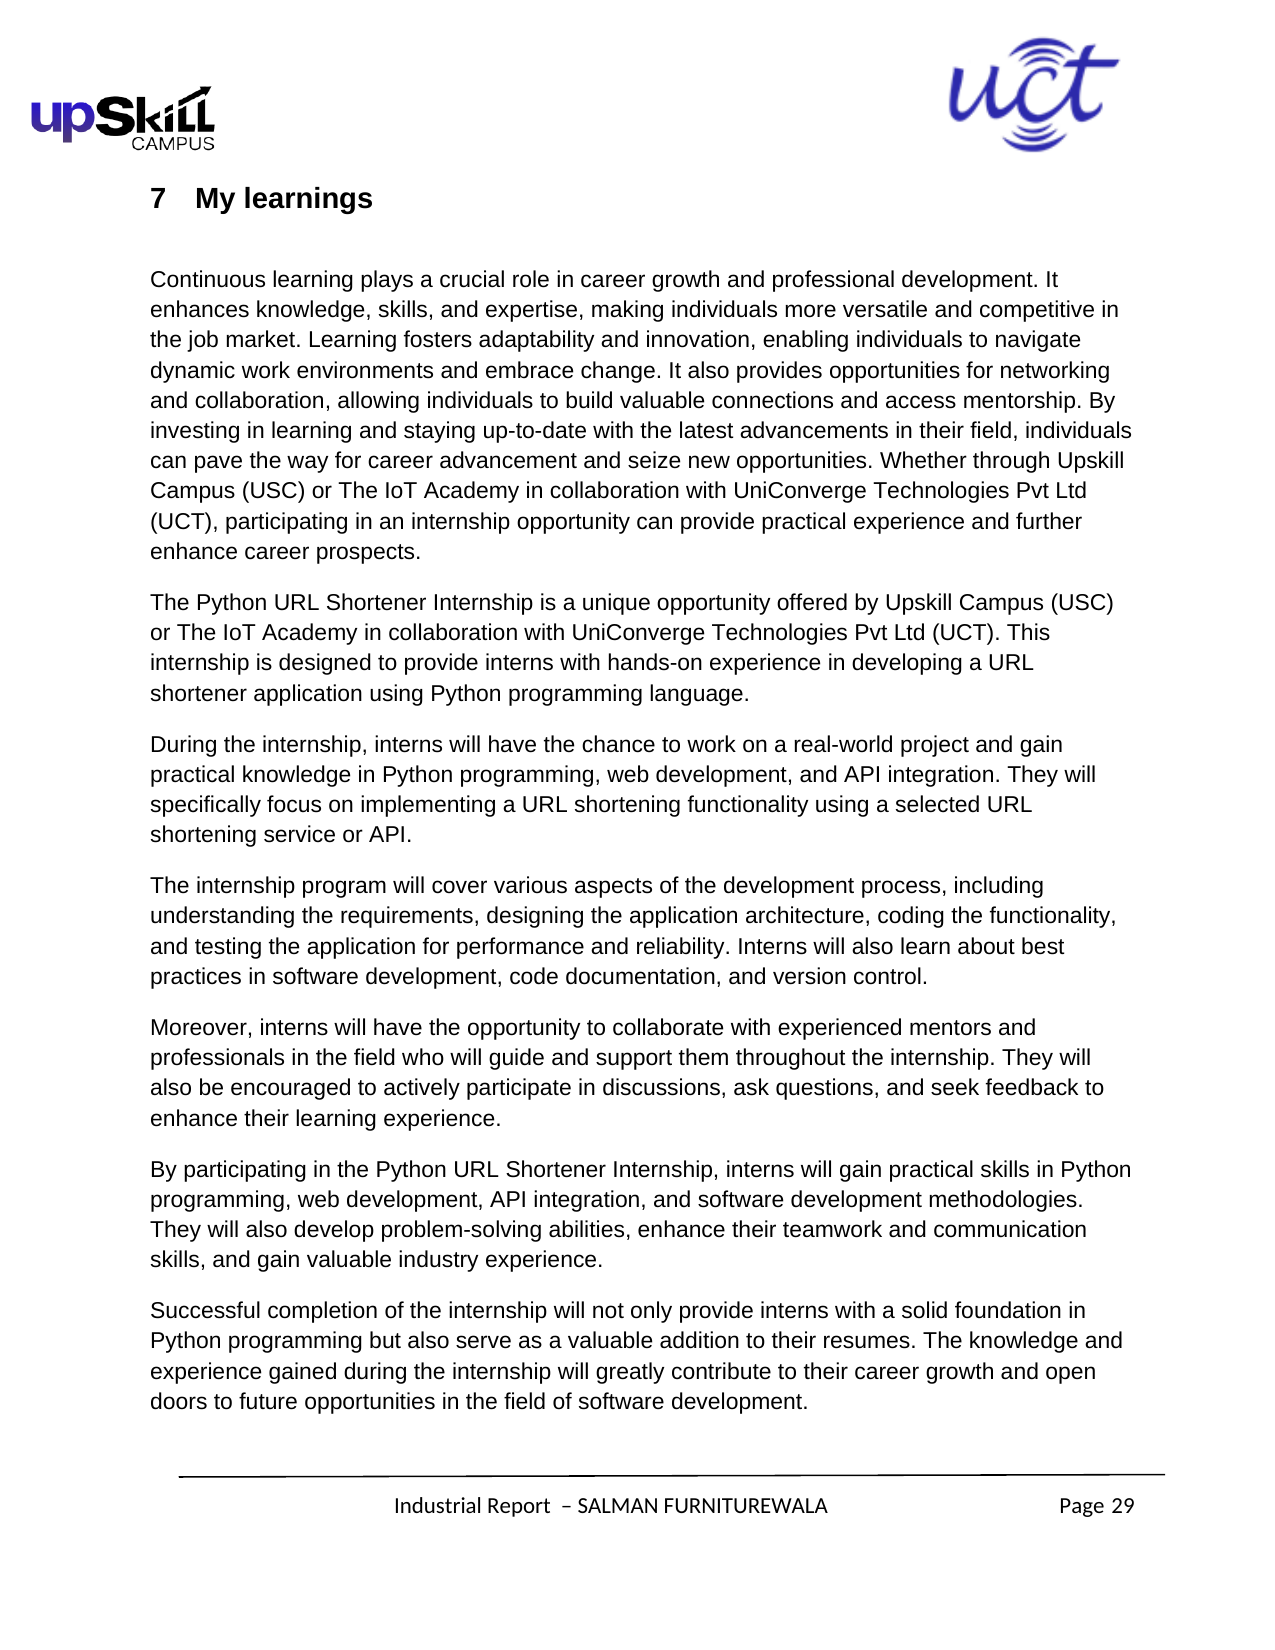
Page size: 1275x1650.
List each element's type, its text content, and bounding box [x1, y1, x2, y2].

text Successful completion of the internship will not only provide interns with a solid foundation in Python programming but also serve as a valuable addition to their resumes. The knowledge and experience gained during the internship will greatly contribute to their career growth and open doors to future opportunities in the field of software development. [150, 1297, 1134, 1414]
subtitle My learnings [150, 181, 1134, 215]
text By participating in the Python URL Shortener Internship, interns will gain practical skills in Python programming, web development, API integration, and software development methodologies. They will also develop problem-solving abilities, enhance their teamwork and communication skills, and gain valuable industry experience. [150, 1156, 1134, 1272]
text Continuous learning plays a crucial role in career growth and professional development. It enhances knowledge, skills, and expertise, making individuals more versatile and competitive in the job market. Learning fosters adaptability and innovation, enabling individuals to navigate dynamic work environments and embrace change. It also provides opportunities for networking and collaboration, allowing individuals to build valuable connections and access mentorship. By investing in learning and staying up-to-date with the latest advancements in their field, individuals can pave the way for career advancement and seize new opportunities. Whether through Upskill Campus (USC) or The IoT Academy in collaboration with UniConverge Technologies Pvt Ltd (UCT), participating in an internship opportunity can provide practical experience and further enhance career prospects. [150, 266, 1134, 564]
text The internship program will cover various aspects of the development process, including understanding the requirements, designing the application architecture, coding the functionality, and testing the application for performance and reliability. Interns will also learn about best practices in software development, code documentation, and version control. [150, 872, 1134, 989]
text Moreover, interns will have the opportunity to collaborate with experienced mentors and professionals in the field who will guide and support them throughout the internship. They will also be encouraged to actively participate in discussions, ask questions, and seek feedback to enhance their learning experience. [150, 1014, 1134, 1131]
text During the internship, interns will have the chance to work on a real-world project and gain practical knowledge in Python programming, web development, and API integration. They will specifically focus on implementing a URL shortening functionality using a selected URL shortening service or API. [150, 731, 1134, 847]
picture [946, 28, 1125, 154]
picture [0, 73, 246, 154]
text The Python URL Shortener Internship is a unique opportunity offered by Upskill Campus (USC) or The IoT Academy in collaboration with UniConverge Technologies Pvt Ltd (UCT). This internship is designed to provide interns with hands-on experience in developing a URL shortener application using Python programming language. [150, 589, 1134, 706]
